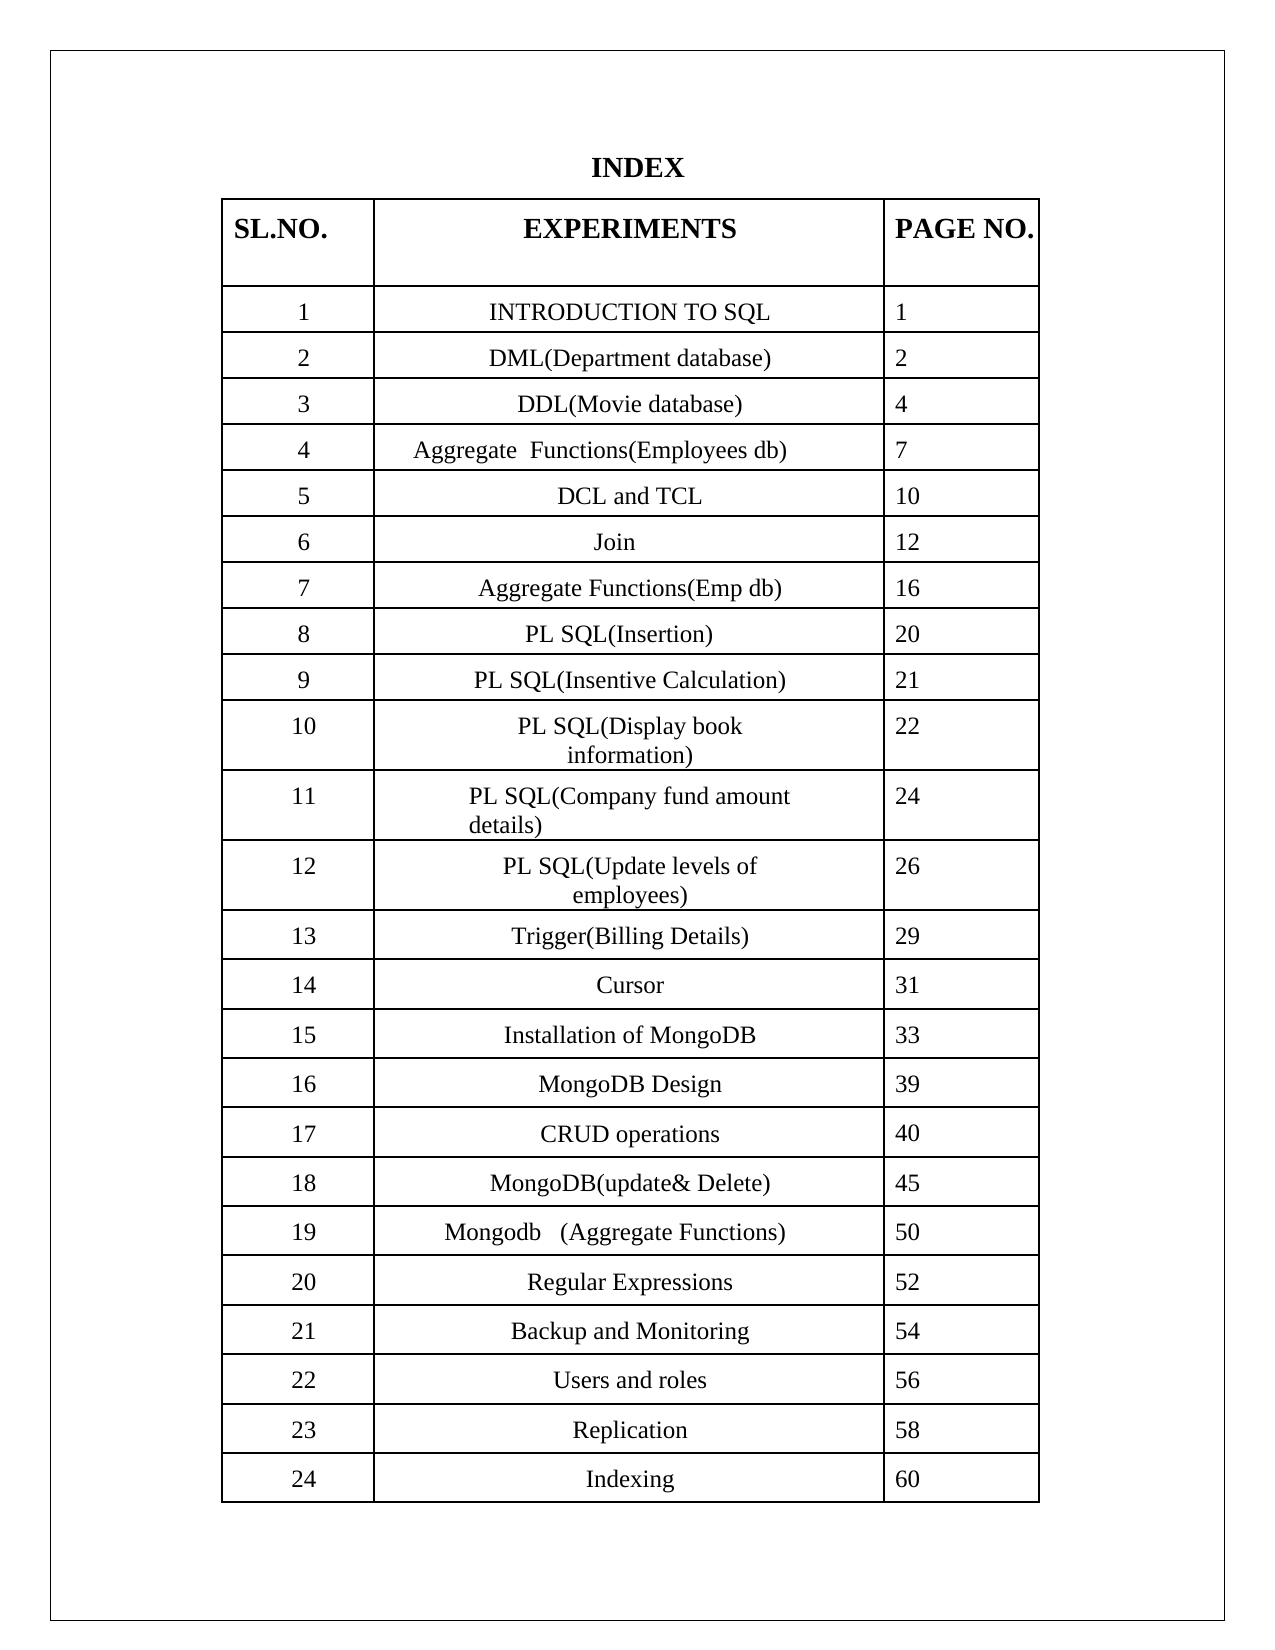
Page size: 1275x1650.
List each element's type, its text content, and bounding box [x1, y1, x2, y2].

table_cell 22 [885, 701, 1038, 769]
table_cell 58 [885, 1405, 1038, 1452]
table_cell Regular Expressions [375, 1256, 883, 1304]
table_cell Trigger(Billing Details) [375, 911, 883, 958]
table_cell 5 [223, 471, 373, 515]
table_cell PL SQL(Update levels of employees) [375, 841, 883, 909]
table_cell Users and roles [375, 1355, 883, 1402]
table_cell 60 [885, 1454, 1038, 1501]
table_cell 7 [885, 425, 1038, 469]
table_cell Installation of MongoDB [375, 1010, 883, 1057]
table_cell 26 [885, 841, 1038, 909]
table_cell CRUD operations [375, 1108, 883, 1156]
table_cell 13 [223, 911, 373, 958]
table_cell MongoDB Design [375, 1059, 883, 1106]
table_cell Join [375, 517, 883, 561]
table_cell 20 [223, 1256, 373, 1304]
table_cell 20 [885, 609, 1038, 653]
table_cell 40 [885, 1108, 1038, 1156]
table_cell 11 [223, 771, 373, 839]
table_cell Cursor [375, 960, 883, 1007]
table_cell 3 [223, 379, 373, 423]
table_cell DCL and TCL [375, 471, 883, 515]
table_cell Aggregate Functions(Emp db) [375, 563, 883, 607]
table_cell 14 [223, 960, 373, 1007]
table_cell 21 [223, 1306, 373, 1353]
table_cell PL SQL(Display book information) [375, 701, 883, 769]
table_cell 24 [885, 771, 1038, 839]
table_cell 7 [223, 563, 373, 607]
table_cell 10 [885, 471, 1038, 515]
table_cell 19 [223, 1207, 373, 1254]
table_cell PL SQL(Insertion) [375, 609, 883, 653]
table_cell 24 [223, 1454, 373, 1501]
table_header EXPERIMENTS [375, 200, 883, 285]
table_cell DML(Department database) [375, 333, 883, 377]
table_cell 39 [885, 1059, 1038, 1106]
table_cell 17 [223, 1108, 373, 1156]
table_cell 12 [885, 517, 1038, 561]
table_cell 18 [223, 1158, 373, 1205]
table_cell 23 [223, 1405, 373, 1452]
table_cell 52 [885, 1256, 1038, 1304]
table_cell 21 [885, 655, 1038, 699]
table_cell 16 [223, 1059, 373, 1106]
table_cell 9 [223, 655, 373, 699]
table_cell 45 [885, 1158, 1038, 1205]
table_cell 29 [885, 911, 1038, 958]
table_cell Replication [375, 1405, 883, 1452]
table_cell 2 [223, 333, 373, 377]
table_header SL.NO. [223, 200, 373, 285]
table_cell Aggregate Functions(Employees db) [375, 425, 883, 469]
table_header PAGE NO. [885, 200, 1038, 285]
table_cell 2 [885, 333, 1038, 377]
table_cell MongoDB(update& Delete) [375, 1158, 883, 1205]
table_cell Indexing [375, 1454, 883, 1501]
table_cell 12 [223, 841, 373, 909]
table_cell 1 [223, 287, 373, 331]
table_cell Mongodb (Aggregate Functions) [375, 1207, 883, 1254]
table_cell 33 [885, 1010, 1038, 1057]
table_cell 8 [223, 609, 373, 653]
table_cell 6 [223, 517, 373, 561]
table_cell 15 [223, 1010, 373, 1057]
table_cell 1 [885, 287, 1038, 331]
table_cell Backup and Monitoring [375, 1306, 883, 1353]
table_cell 22 [223, 1355, 373, 1402]
table_cell 4 [223, 425, 373, 469]
table_cell DDL(Movie database) [375, 379, 883, 423]
table_cell 54 [885, 1306, 1038, 1353]
table_cell INTRODUCTION TO SQL [375, 287, 883, 331]
table_cell PL SQL(Company fund amount details) [375, 771, 883, 839]
table_cell 16 [885, 563, 1038, 607]
table_cell 50 [885, 1207, 1038, 1254]
text INDEX [267, 150, 1008, 183]
table_cell 31 [885, 960, 1038, 1007]
table_cell 4 [885, 379, 1038, 423]
table_cell PL SQL(Insentive Calculation) [375, 655, 883, 699]
table_cell 10 [223, 701, 373, 769]
table_cell 56 [885, 1355, 1038, 1402]
